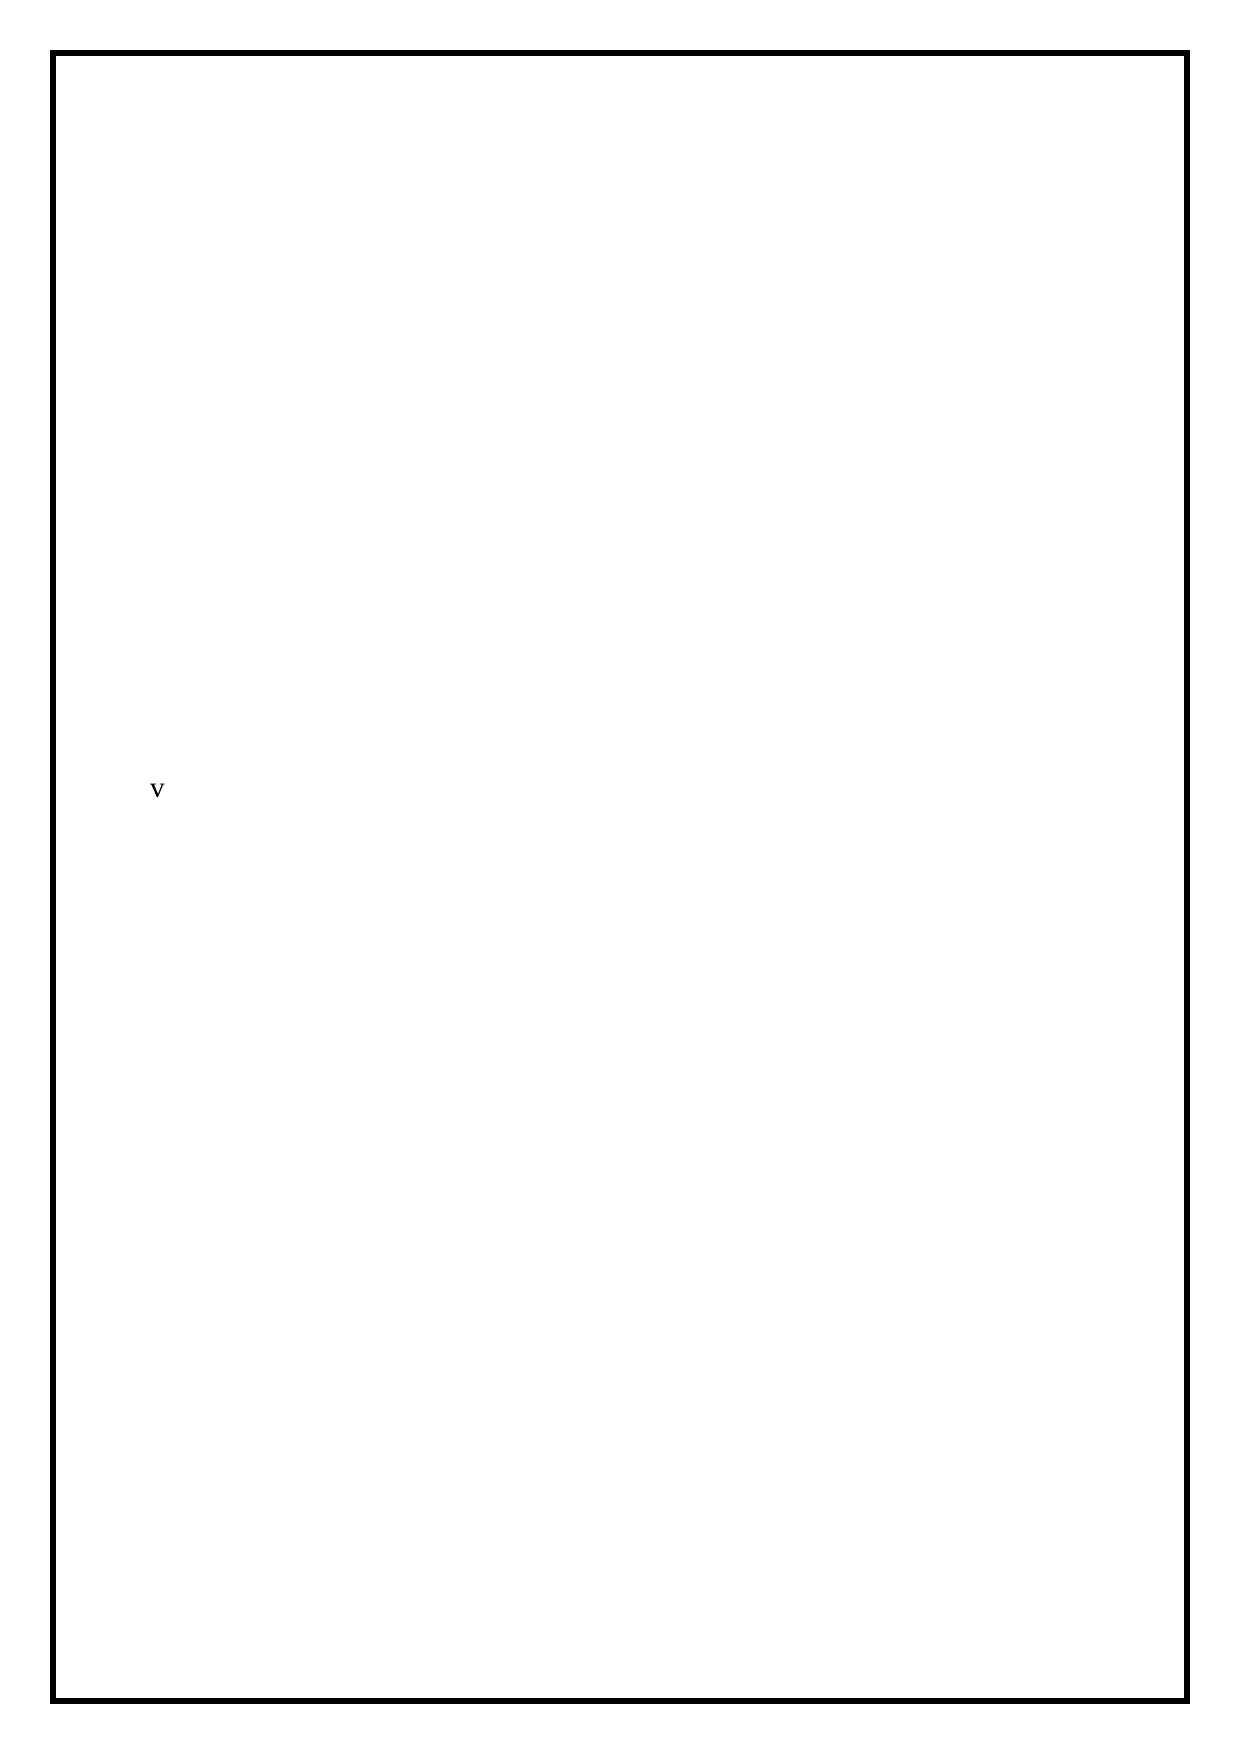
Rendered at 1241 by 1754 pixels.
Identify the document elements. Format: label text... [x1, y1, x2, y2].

text v [150, 770, 1090, 804]
